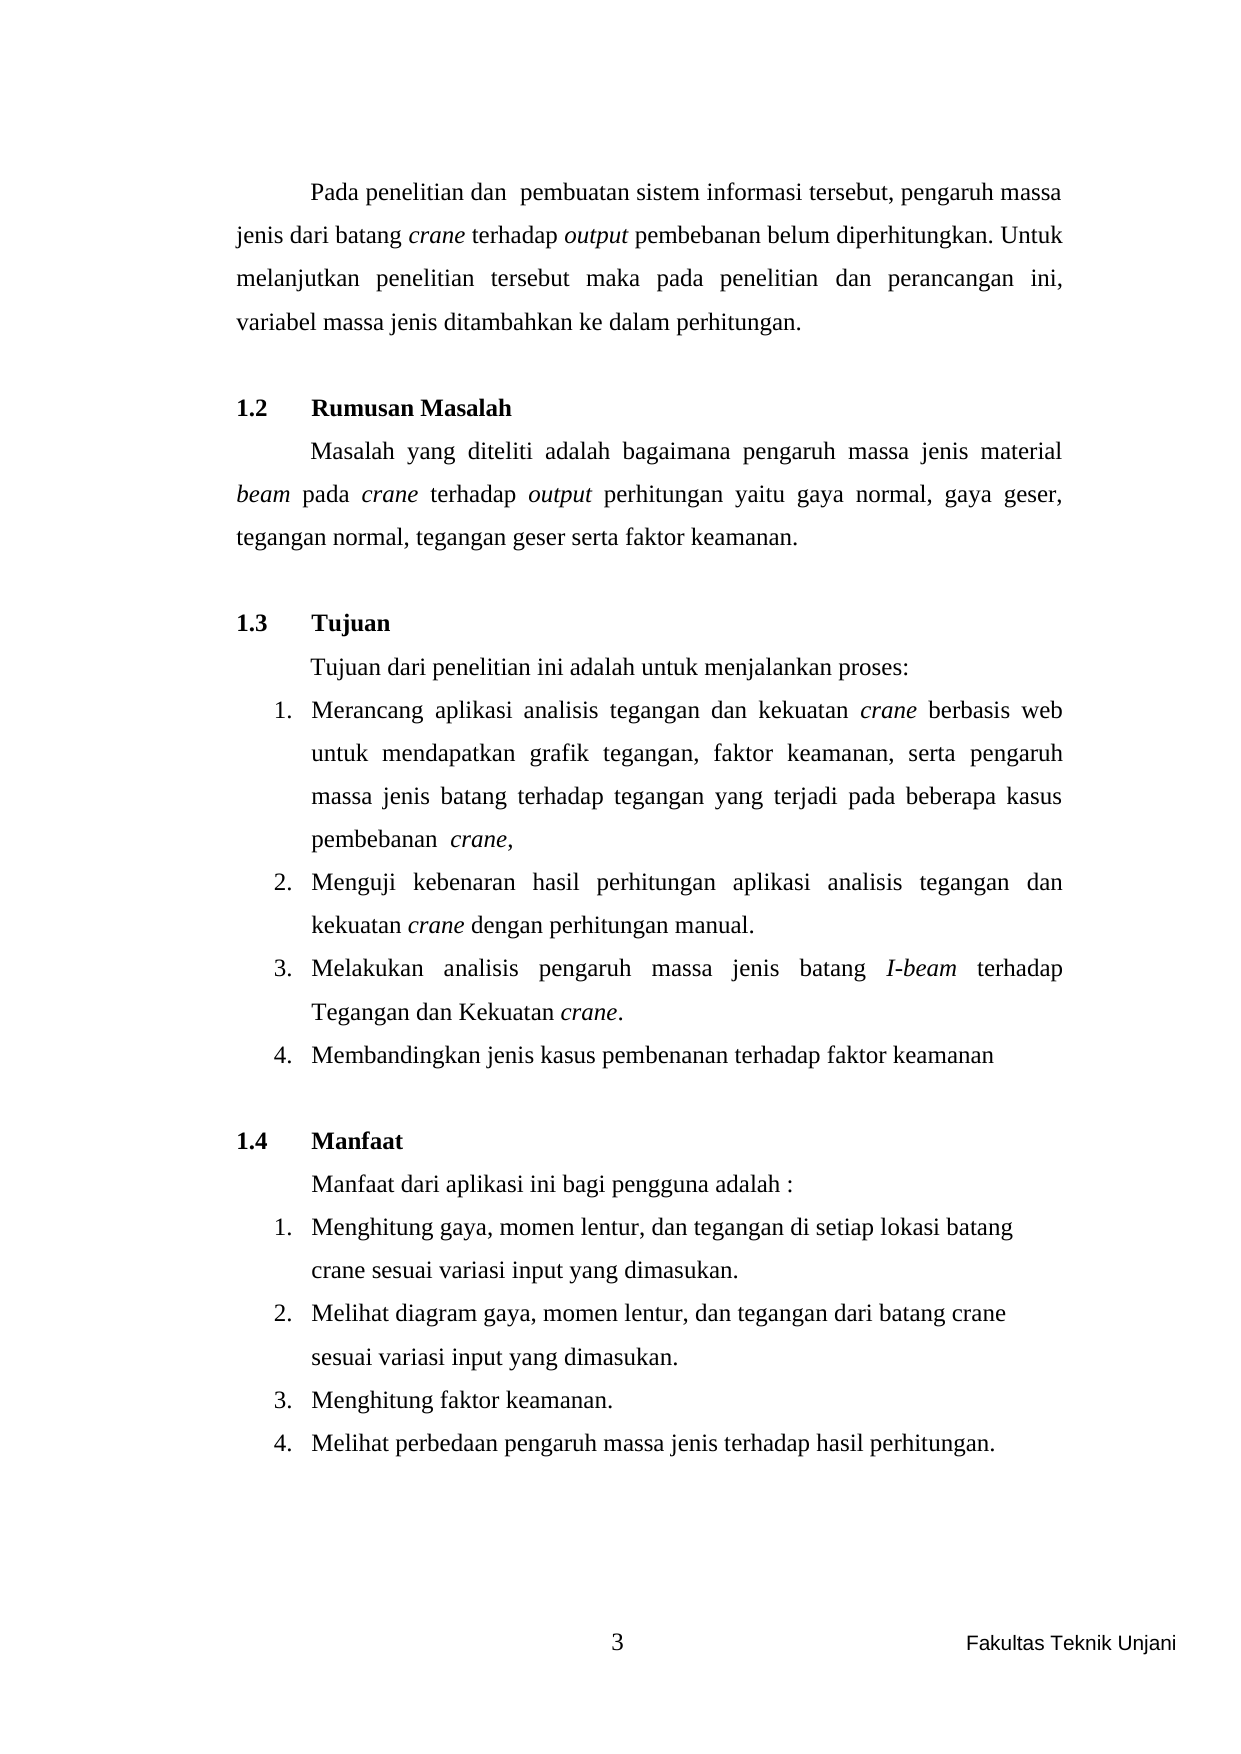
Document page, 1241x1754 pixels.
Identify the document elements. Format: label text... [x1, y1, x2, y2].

text Masalah yang diteliti adalah bagaimana pengaruh massa jenis material beam pada crane terhadap output perhitungan yaitu gaya normal, gaya geser, tegangan normal, tegangan geser serta faktor keamanan. [236, 436, 1063, 551]
list Menguji kebenaran hasil perhitungan aplikasi analisis tegangan dan kekuatan crane dengan perhitungan manual. [274, 867, 1063, 939]
text Tujuan dari penelitian ini adalah untuk menjalankan proses: [236, 652, 1063, 680]
list Menghitung faktor keamanan. [274, 1385, 1063, 1413]
subtitle 1.4 Manfaat [236, 1126, 1063, 1155]
list Merancang aplikasi analisis tegangan dan kekuatan crane berbasis web untuk mendapatkan grafik tegangan, faktor keamanan, serta pengaruh massa jenis batang terhadap tegangan yang terjadi pada beberapa kasus pembebanan crane, [274, 695, 1063, 853]
list Melihat diagram gaya, momen lentur, dan tegangan dari batang crane sesuai variasi input yang dimasukan. [274, 1298, 1063, 1370]
subtitle 1.2 Rumusan Masalah [236, 393, 1063, 422]
text Pada penelitian dan pembuatan sistem informasi tersebut, pengaruh massa jenis dari batang crane terhadap output pembebanan belum diperhitungkan. Untuk melanjutkan penelitian tersebut maka pada penelitian dan perancangan ini, variabel massa jenis ditambahkan ke dalam perhitungan. [236, 177, 1063, 335]
list Menghitung gaya, momen lentur, dan tegangan di setiap lokasi batang crane sesuai variasi input yang dimasukan. [274, 1212, 1063, 1284]
text Manfaat dari aplikasi ini bagi pengguna adalah : [236, 1169, 1063, 1198]
subtitle 1.3 Tujuan [236, 608, 1063, 637]
list Melihat perbedaan pengaruh massa jenis terhadap hasil perhitungan. [274, 1428, 1063, 1457]
list Membandingkan jenis kasus pembenanan terhadap faktor keamanan [274, 1040, 1063, 1068]
list Melakukan analisis pengaruh massa jenis batang I-beam terhadap Tegangan dan Kekuatan crane. [274, 953, 1063, 1025]
